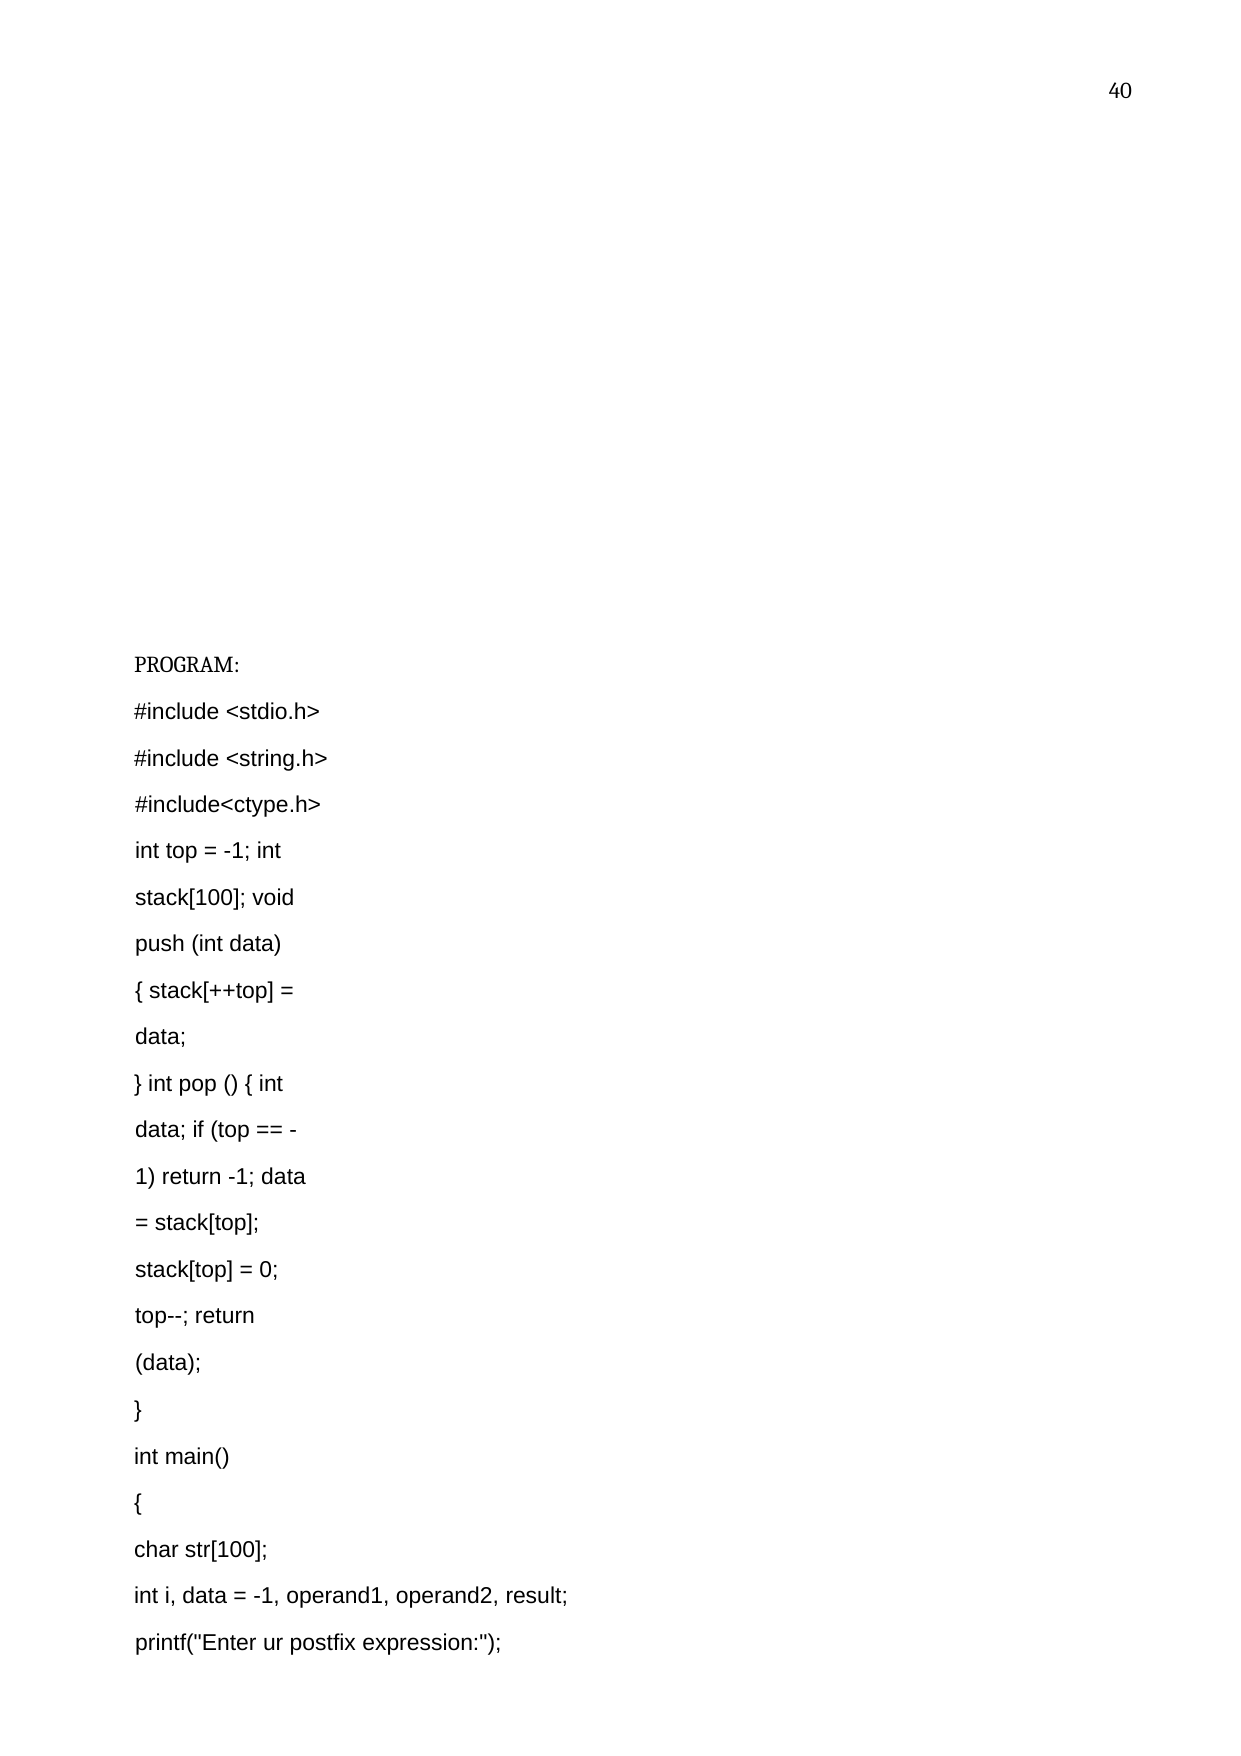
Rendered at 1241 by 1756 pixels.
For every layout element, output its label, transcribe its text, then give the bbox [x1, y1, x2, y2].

text #include <string.h> #include<ctype.h> int top = -1; int stack[100]; void push (int data) { stack[++top] = data; [134, 745, 344, 1049]
text char str[100]; [134, 1536, 976, 1562]
text PROGRAM: [134, 652, 595, 678]
text { [134, 1489, 976, 1516]
text } [134, 1396, 976, 1422]
text } int pop () { int data; if (top == -1) return -1; data = stack[top]; stack[top] = 0; top--; return (data); [134, 1070, 310, 1375]
text int main() [134, 1443, 976, 1469]
text #include <stdio.h> [134, 698, 976, 724]
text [134, 1582, 569, 1655]
